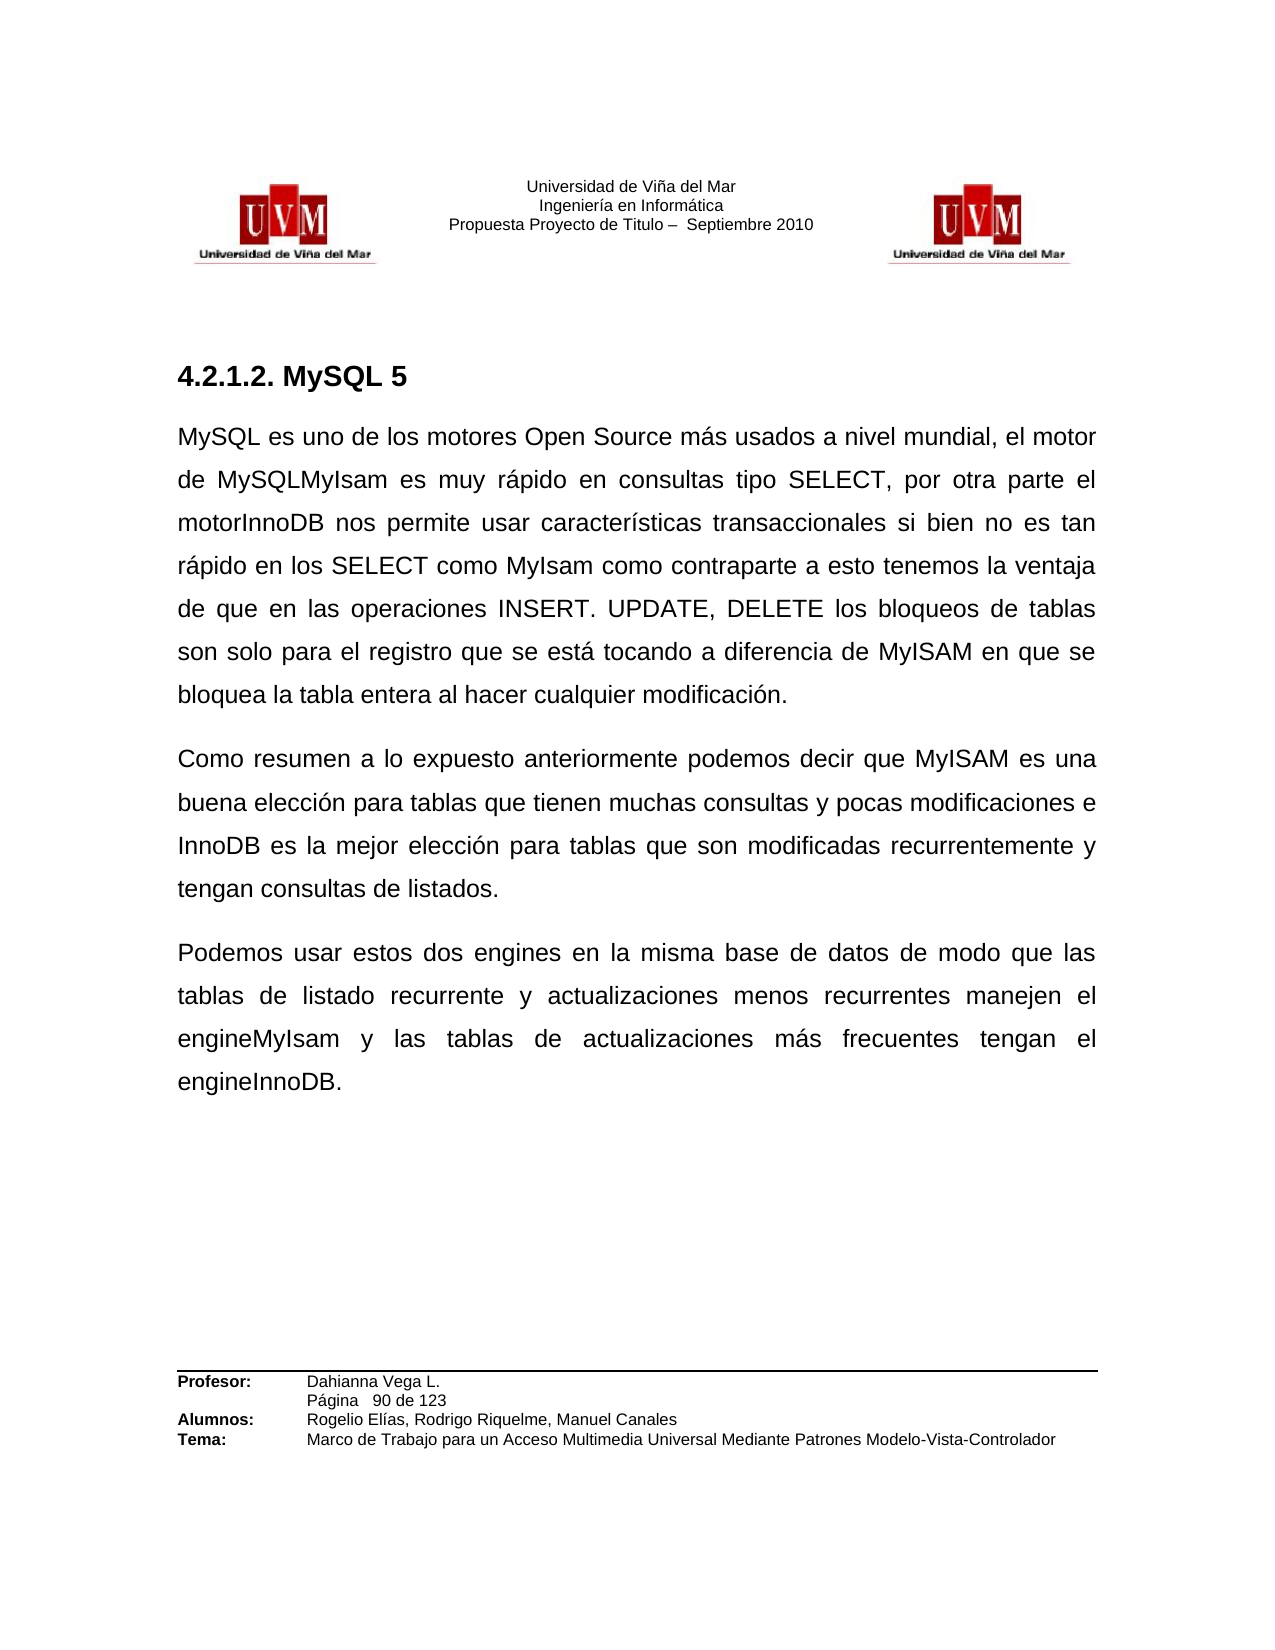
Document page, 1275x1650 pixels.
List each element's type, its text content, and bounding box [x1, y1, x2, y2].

text MySQL es uno de los motores Open Source más usados a nivel mundial, el motor de MySQLMyIsam es muy rápido en consultas tipo SELECT, por otra parte el motorInnoDB nos permite usar características transaccionales si bien no es tan rápido en los SELECT como MyIsam como contraparte a esto tenemos la ventaja de que en las operaciones INSERT. UPDATE, DELETE los bloqueos de tablas son solo para el registro que se está tocando a diferencia de MyISAM en que se bloquea la tabla entera al hacer cualquier modificación. [177, 422, 1098, 709]
text Como resumen a lo expuesto anteriormente podemos decir que MyISAM es una buena elección para tablas que tienen muchas consultas y pocas modificaciones e InnoDB es la mejor elección para tablas que son modificadas recurrentemente y tengan consultas de listados. [177, 744, 1098, 902]
picture [871, 176, 1084, 267]
picture [177, 176, 390, 267]
text Podemos usar estos dos engines en la misma base de datos de modo que las tablas de listado recurrente y actualizaciones menos recurrentes manejen el engineMyIsam y las tablas de actualizaciones más frecuentes tengan el engineInnoDB. [177, 938, 1098, 1096]
subtitle 4.2.1.2. MySQL 5 [177, 359, 1098, 392]
